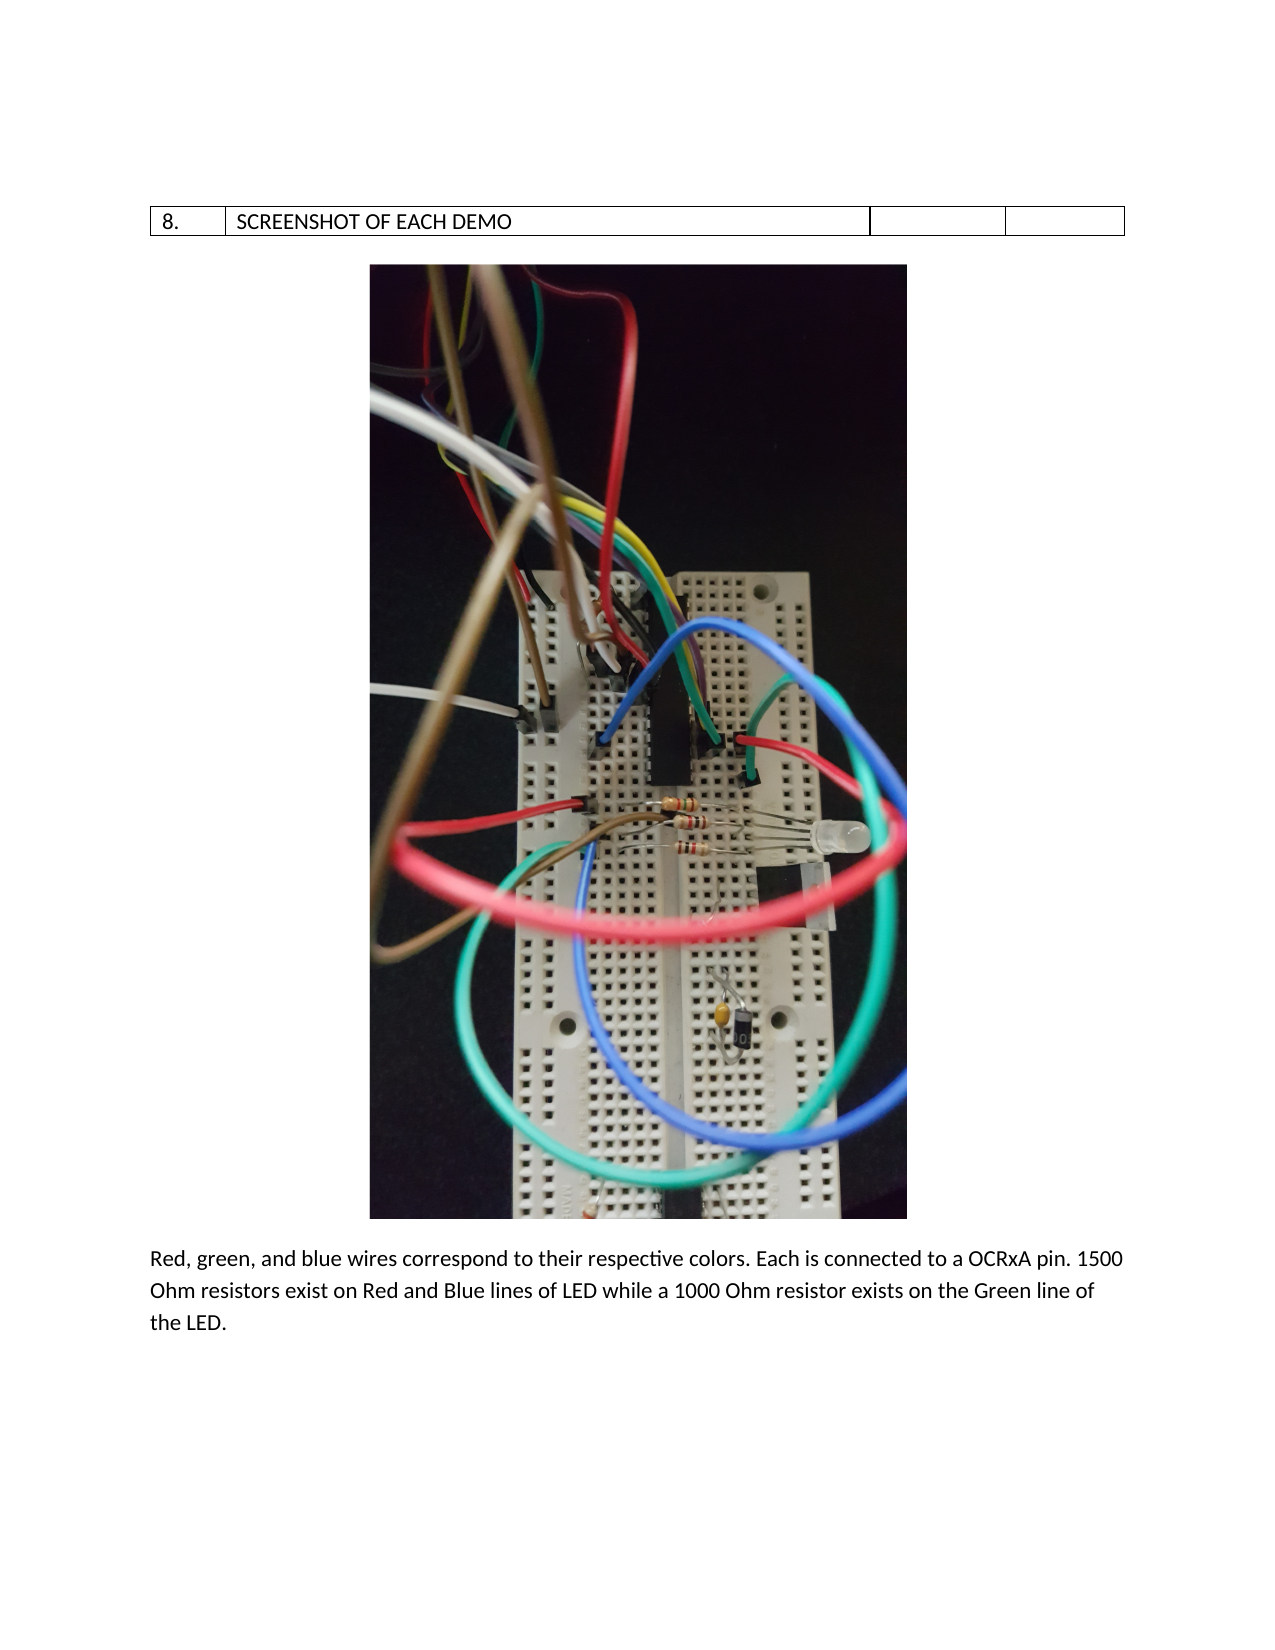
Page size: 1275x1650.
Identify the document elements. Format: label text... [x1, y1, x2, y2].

table_header [871, 207, 1005, 235]
table_header 8. [151, 207, 225, 235]
text Red, green, and blue wires correspond to their respective colors. Each is connected to a OCRxA pin. 1500 Ohm resistors exist on Red and Blue lines of LED while a 1000 Ohm resistor exists on the Green line of the LED. [150, 1244, 1125, 1336]
table_header SCREENSHOT OF EACH DEMO [226, 207, 869, 235]
picture [370, 266, 907, 1219]
table_header [1006, 207, 1124, 235]
